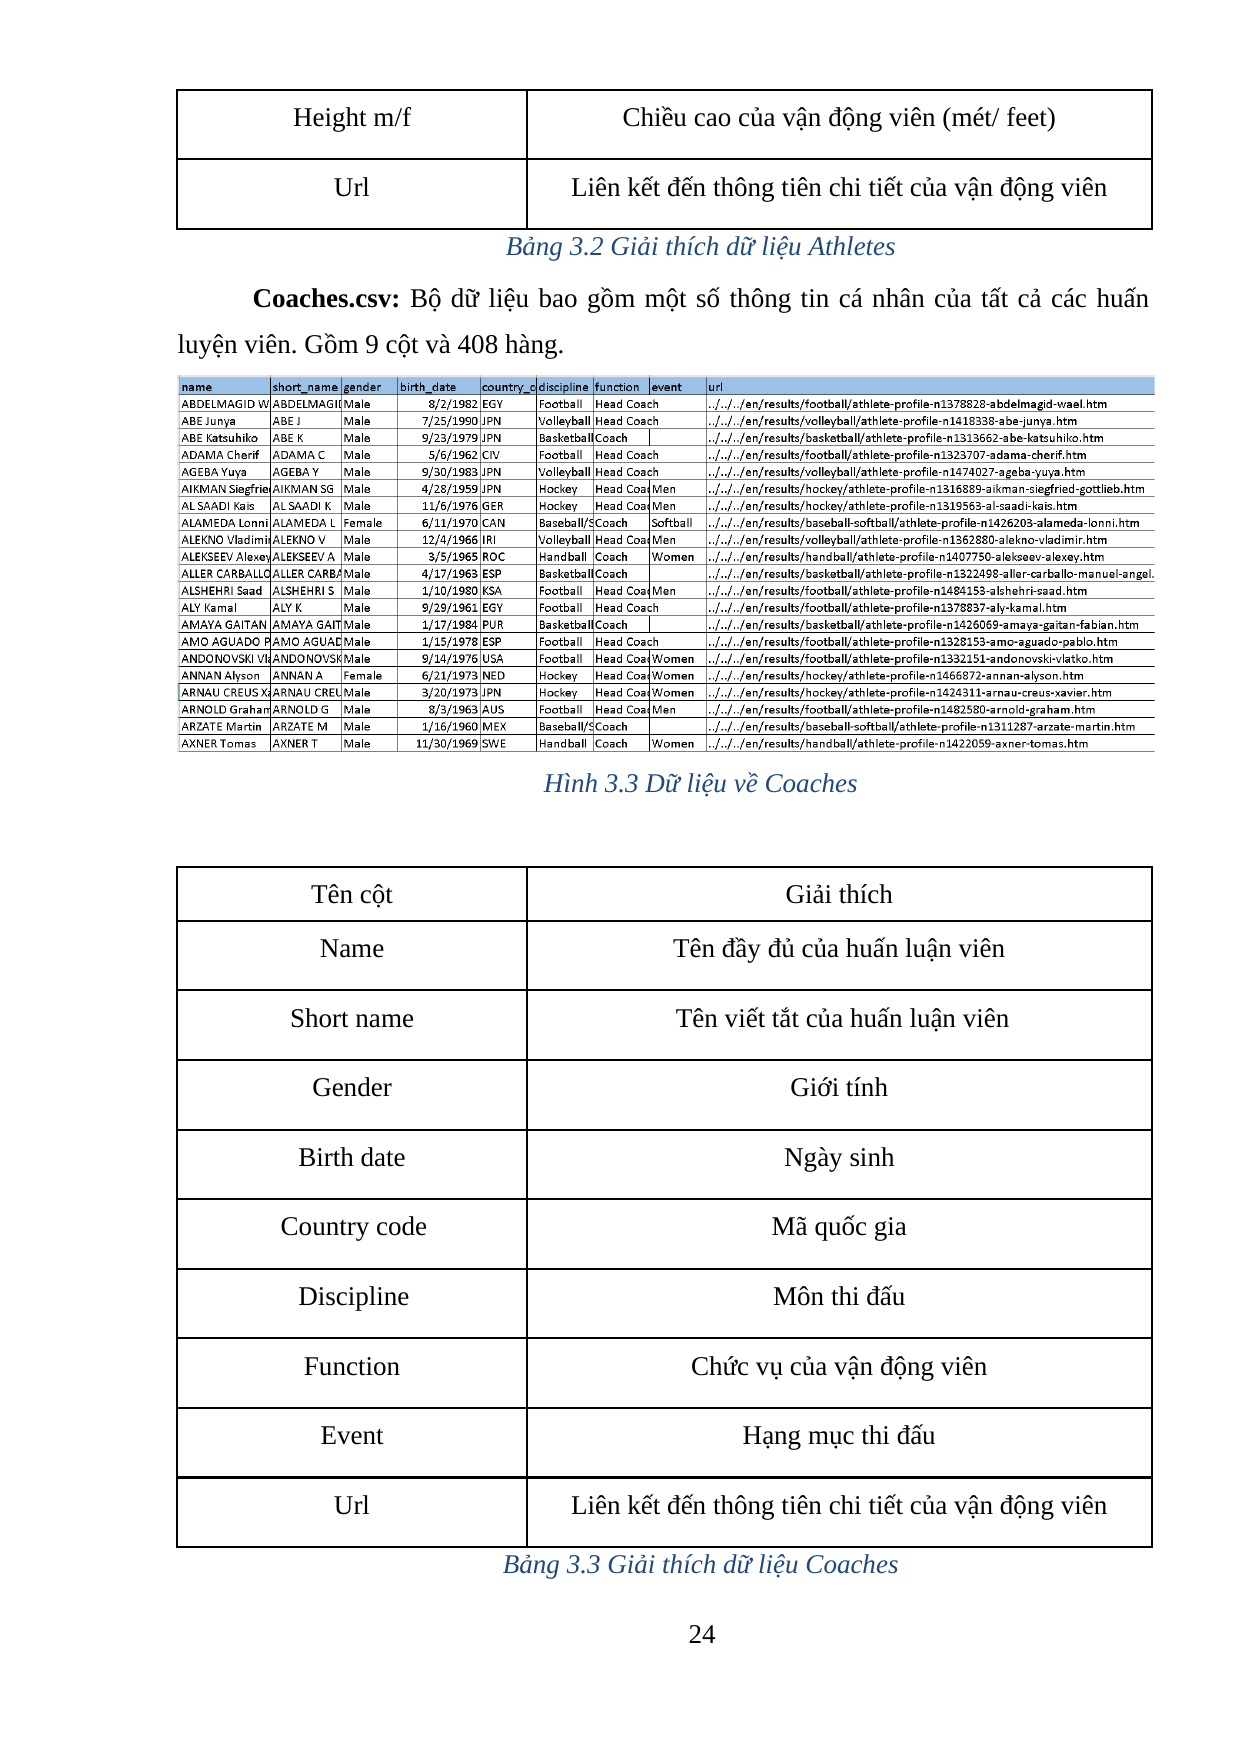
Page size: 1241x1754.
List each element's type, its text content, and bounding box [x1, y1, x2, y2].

table_cell Chức vụ của vận động viên [528, 1339, 1151, 1407]
table_cell Short name [178, 991, 526, 1059]
text Bảng 3.2 Giải thích dữ liệu Athletes [177, 230, 1152, 261]
table_cell Hạng mục thi đấu [528, 1409, 1151, 1476]
table_cell Name [178, 922, 526, 989]
table_cell Giới tính [528, 1061, 1151, 1128]
table_cell Url [178, 1479, 526, 1546]
table_header Giải thích [528, 868, 1151, 920]
table_cell Event [178, 1409, 526, 1476]
table_cell Url [178, 160, 526, 228]
table_cell Height m/f [178, 91, 526, 158]
table_cell Chiều cao của vận động viên (mét/ feet) [528, 91, 1151, 158]
table_cell Liên kết đến thông tiên chi tiết của vận động viên [528, 1479, 1151, 1546]
table_header Tên cột [178, 868, 526, 920]
table_cell Gender [178, 1061, 526, 1128]
table_cell Discipline [178, 1270, 526, 1337]
table_cell Tên viết tắt của huấn luận viên [528, 991, 1151, 1059]
text Bảng 3.3 Giải thích dữ liệu Coaches [177, 1548, 1152, 1579]
text Coaches.csv: Bộ dữ liệu bao gồm một số thông tin cá nhân của tất cả các huấn luyện viên. Gồm 9 cột và 408 hàng. [177, 282, 1152, 360]
table_cell Ngày sinh [528, 1131, 1151, 1198]
table_cell Country code [178, 1200, 526, 1268]
picture [177, 375, 1155, 752]
table_cell Mã quốc gia [528, 1200, 1151, 1268]
table_cell Liên kết đến thông tiên chi tiết của vận động viên [528, 160, 1151, 228]
text Hình 3.3 Dữ liệu về Coaches [177, 767, 1152, 798]
table_cell Tên đầy đủ của huấn luận viên [528, 922, 1151, 989]
table_cell Birth date [178, 1131, 526, 1198]
table_cell Môn thi đấu [528, 1270, 1151, 1337]
table_cell Function [178, 1339, 526, 1407]
